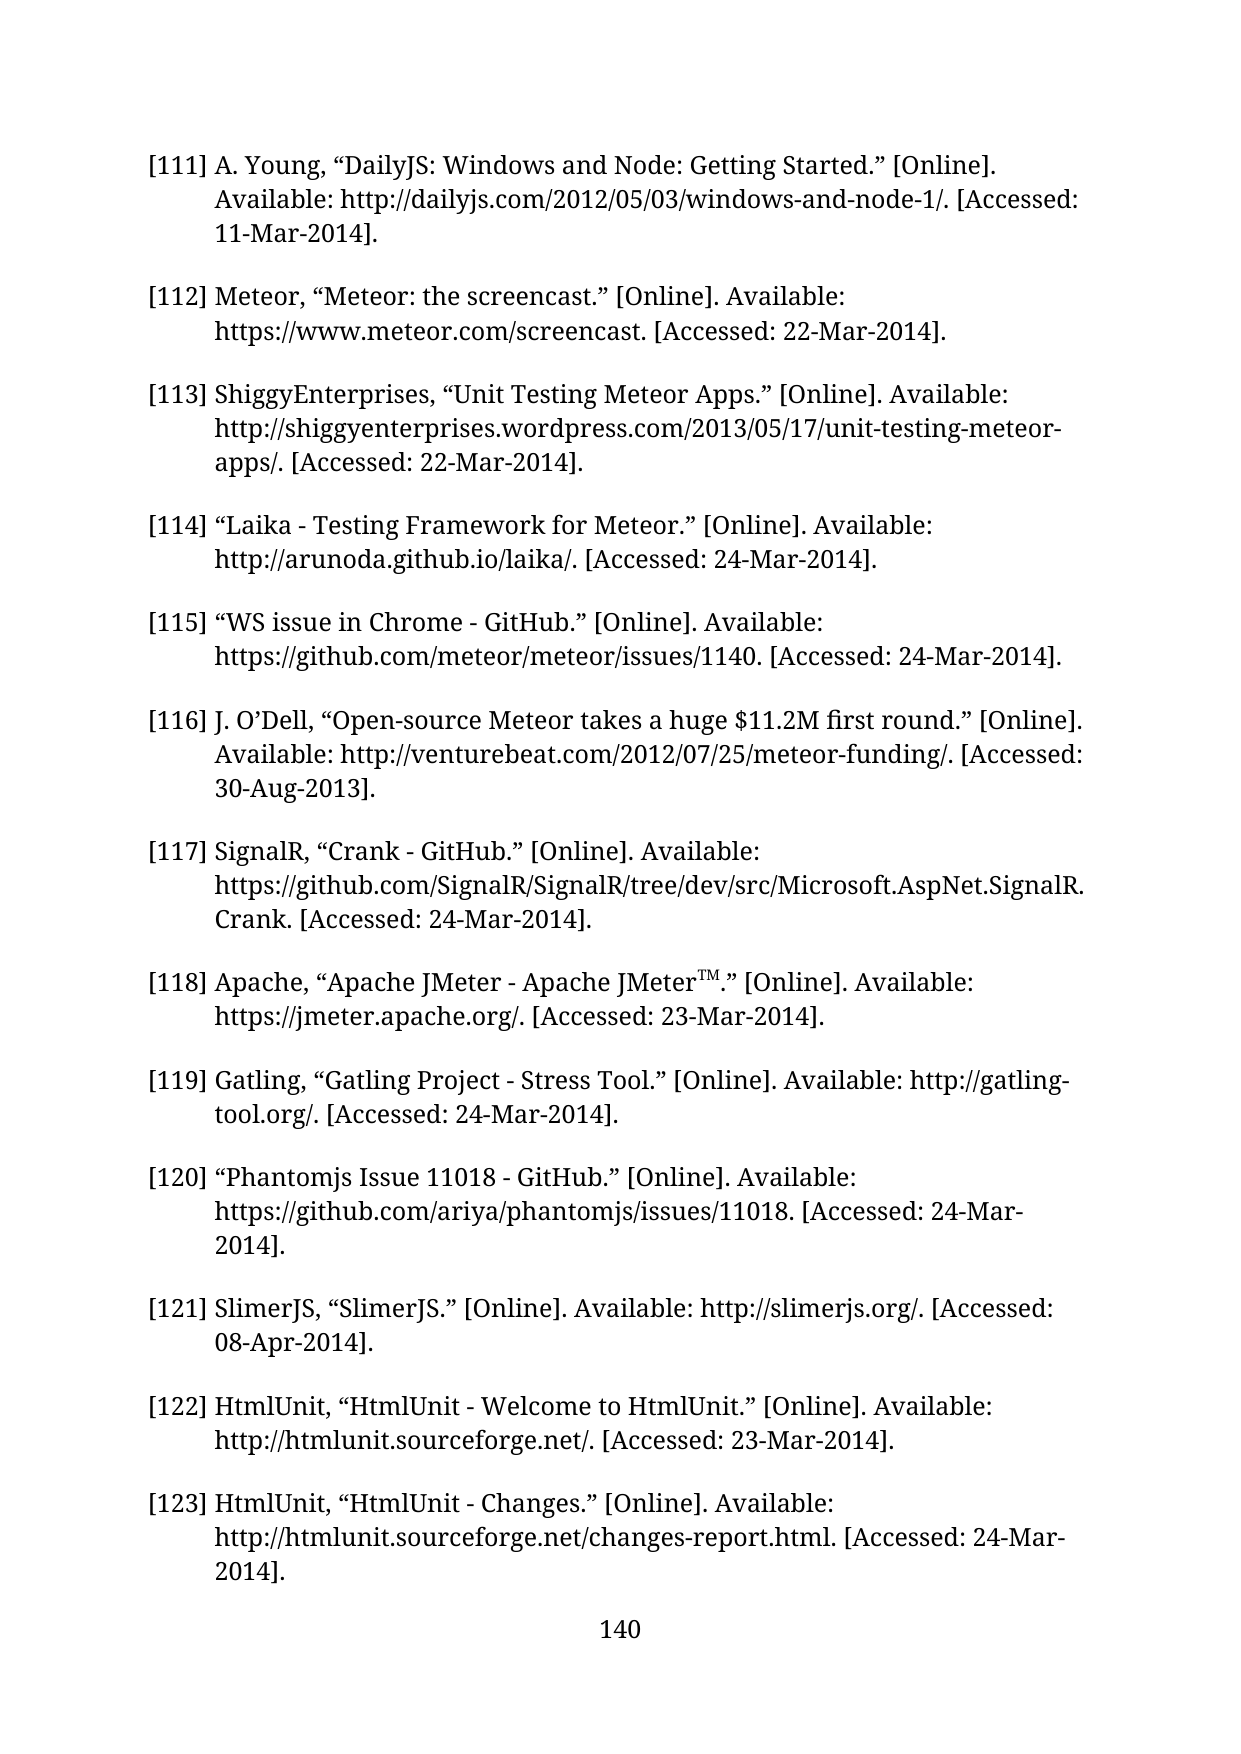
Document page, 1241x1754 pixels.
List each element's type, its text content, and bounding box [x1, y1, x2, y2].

text [115] “WS issue in Chrome - GitHub.” [Online]. Available: https://github.com/meteor/meteor/issues/1140. [Accessed: 24-Mar-2014]. [148, 605, 1092, 673]
text [111] A. Young, “DailyJS: Windows and Node: Getting Started.” [Online]. Available: http://dailyjs.com/2012/05/03/windows-and-node-1/. [Accessed: 11-Mar-2014]. [148, 148, 1092, 250]
text [120] “Phantomjs Issue 11018 - GitHub.” [Online]. Available: https://github.com/ariya/phantomjs/issues/11018. [Accessed: 24-Mar-2014]. [148, 1159, 1092, 1262]
text [113] ShiggyEnterprises, “Unit Testing Meteor Apps.” [Online]. Available: http://shiggyenterprises.wordpress.com/2013/05/17/unit-testing-meteor-apps/. [Accessed: 22-Mar-2014]. [148, 376, 1092, 478]
text [116] J. O’Dell, “Open-source Meteor takes a huge $11.2M first round.” [Online]. Available: http://venturebeat.com/2012/07/25/meteor-funding/. [Accessed: 30-Aug-2013]. [148, 702, 1092, 804]
text [112] Meteor, “Meteor: the screencast.” [Online]. Available: https://www.meteor.com/screencast. [Accessed: 22-Mar-2014]. [148, 279, 1092, 347]
text [121] SlimerJS, “SlimerJS.” [Online]. Available: http://slimerjs.org/. [Accessed: 08-Apr-2014]. [148, 1291, 1092, 1359]
text [114] “Laika - Testing Framework for Meteor.” [Online]. Available: http://arunoda.github.io/laika/. [Accessed: 24-Mar-2014]. [148, 508, 1092, 576]
text [123] HtmlUnit, “HtmlUnit - Changes.” [Online]. Available: http://htmlunit.sourceforge.net/changes-report.html. [Accessed: 24-Mar-2014]. [148, 1486, 1092, 1588]
text [117] SignalR, “Crank - GitHub.” [Online]. Available: https://github.com/SignalR/SignalR/tree/dev/src/Microsoft.AspNet.SignalR.Crank. [Accessed: 24-Mar-2014]. [148, 834, 1092, 936]
text [119] Gatling, “Gatling Project - Stress Tool.” [Online]. Available: http://gatling-tool.org/. [Accessed: 24-Mar-2014]. [148, 1062, 1092, 1130]
text [122] HtmlUnit, “HtmlUnit - Welcome to HtmlUnit.” [Online]. Available: http://htmlunit.sourceforge.net/. [Accessed: 23-Mar-2014]. [148, 1388, 1092, 1456]
text [118] Apache, “Apache JMeter - Apache JMeterTM.” [Online]. Available: https://jmeter.apache.org/. [Accessed: 23-Mar-2014]. [148, 965, 1092, 1033]
